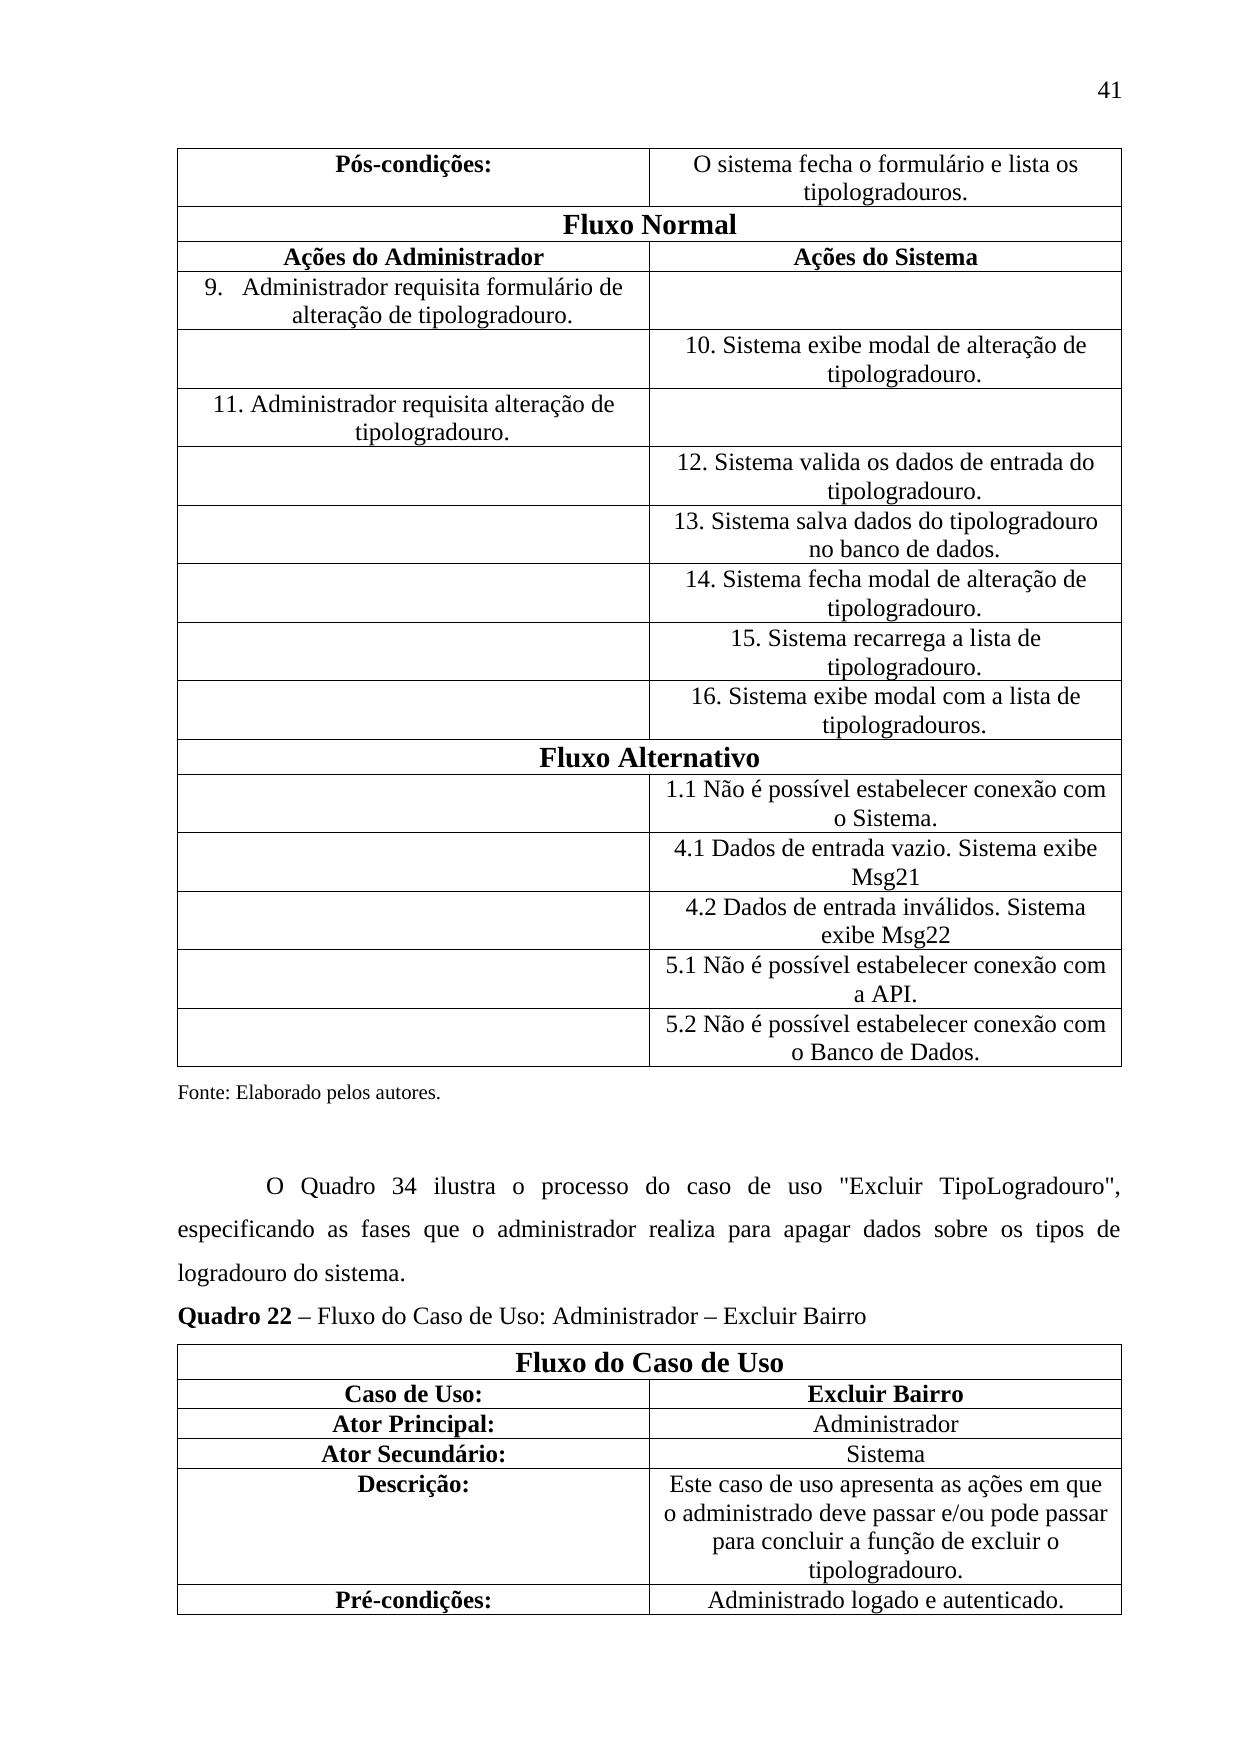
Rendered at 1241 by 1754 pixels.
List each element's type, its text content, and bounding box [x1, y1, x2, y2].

table_cell 5.1 Não é possível estabelecer conexão com a API. [650, 950, 1121, 1008]
table_cell Caso de Uso: [178, 1380, 649, 1408]
table_cell [178, 1009, 649, 1066]
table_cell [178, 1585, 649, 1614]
table_cell [178, 623, 649, 680]
table_cell [650, 272, 1121, 329]
table_cell O sistema fecha o formulário e lista os tipologradouros. [650, 149, 1121, 206]
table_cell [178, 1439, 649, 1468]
table_header Fluxo do Caso de Uso [178, 1345, 1121, 1378]
table_cell Ações do Sistema [650, 242, 1121, 271]
table_cell Sistema exibe modal de alteração de tipologradouro. [650, 330, 1121, 388]
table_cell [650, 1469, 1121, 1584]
table_cell Administrador requisita alteração de tipologradouro. [178, 389, 649, 446]
table_cell 4.1 Dados de entrada vazio. Sistema exibe Msg21 [650, 833, 1121, 891]
table_cell [178, 775, 649, 832]
table_cell Ações do Administrador [178, 242, 649, 271]
table_cell [178, 892, 649, 949]
table_cell [178, 506, 649, 563]
table_cell [178, 447, 649, 505]
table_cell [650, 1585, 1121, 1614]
table_cell Excluir Bairro [650, 1380, 1121, 1408]
table_cell Sistema fecha modal de alteração de tipologradouro. [650, 564, 1121, 622]
table_cell [178, 564, 649, 622]
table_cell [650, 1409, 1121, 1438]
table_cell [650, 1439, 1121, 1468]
table_cell Sistema salva dados do tipologradouro no banco de dados. [650, 506, 1121, 563]
text O Quadro 34 ilustra o processo do caso de uso "Excluir TipoLogradouro", especificando as fases que o administrador realiza para apagar dados sobre os tipos de logradouro do sistema. [177, 1171, 1122, 1286]
text Quadro 22 – Fluxo do Caso de Uso: Administrador – Excluir Bairro [177, 1301, 1122, 1329]
table_cell Pós-condições: [178, 149, 649, 206]
table_cell 5.2 Não é possível estabelecer conexão com o Banco de Dados. [650, 1009, 1121, 1066]
table_cell Sistema valida os dados de entrada do tipologradouro. [650, 447, 1121, 505]
table_cell 1.1 Não é possível estabelecer conexão com o Sistema. [650, 775, 1121, 832]
table_cell Fluxo Normal [178, 207, 1121, 241]
table_cell [178, 833, 649, 891]
table_cell Fluxo Alternativo [178, 740, 1121, 773]
table_cell [178, 330, 649, 388]
table_cell Administrador requisita formulário de alteração de tipologradouro. [178, 272, 649, 329]
table_cell Sistema recarrega a lista de tipologradouro. [650, 623, 1121, 680]
table_cell [650, 389, 1121, 446]
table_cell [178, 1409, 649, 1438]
table_cell 4.2 Dados de entrada inválidos. Sistema exibe Msg22 [650, 892, 1121, 949]
table_cell [178, 950, 649, 1008]
table_cell [178, 681, 649, 739]
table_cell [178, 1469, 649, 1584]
table_cell Sistema exibe modal com a lista de tipologradouros. [650, 681, 1121, 739]
text Fonte: Elaborado pelos autores. [177, 1080, 1122, 1104]
